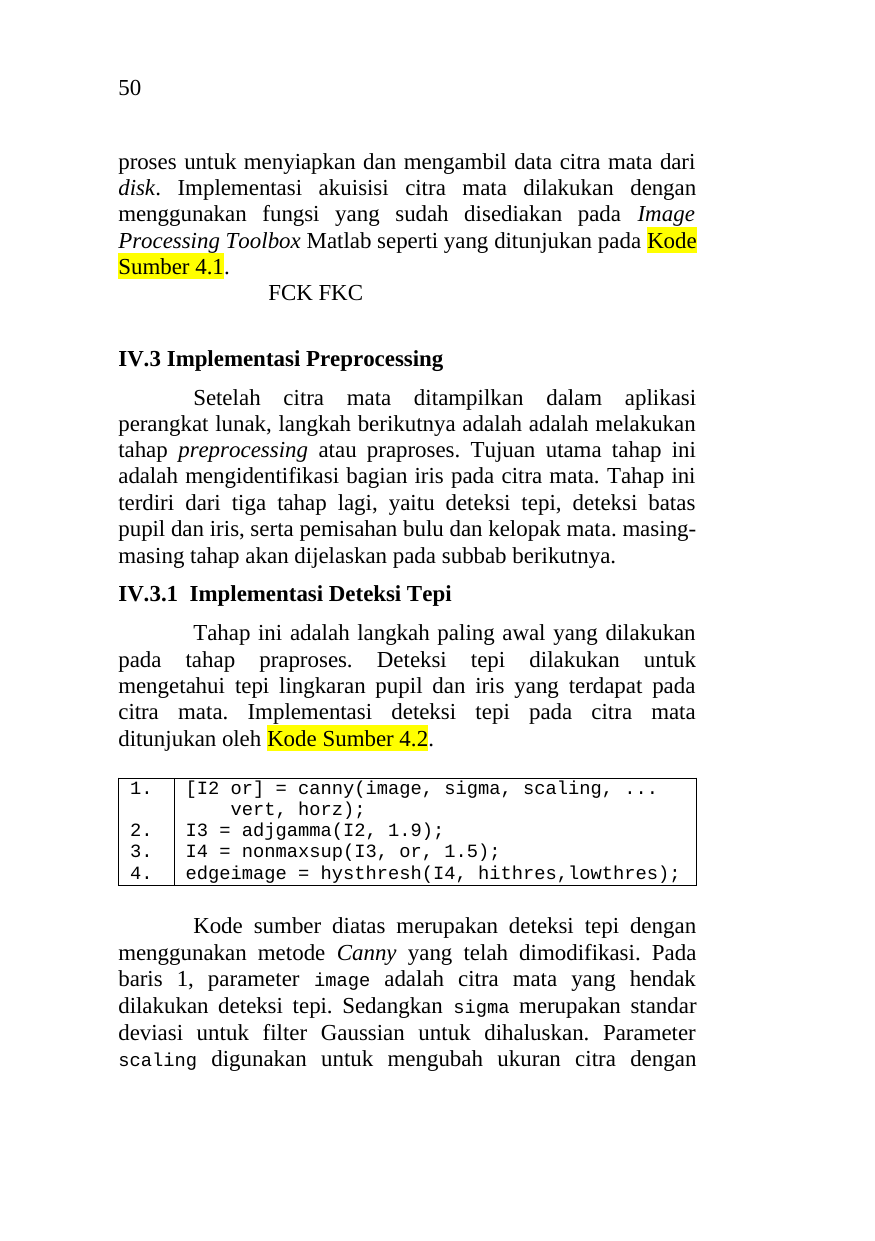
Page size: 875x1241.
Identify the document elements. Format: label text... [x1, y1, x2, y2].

table_header [I2 or] = canny(image, sigma, scaling, ... vert, horz); I3 = adjgamma(I2, 1.9); I4 = nonmaxsup(I3, or, 1.5); edgeimage = hysthresh(I4, hithres,lowthres); [175, 779, 696, 885]
subtitle Implementasi Preprocessing [118, 345, 697, 371]
text Tahap ini adalah langkah paling awal yang dilakukan pada tahap praproses. Deteksi tepi dilakukan untuk mengetahui tepi lingkaran pupil dan iris yang terdapat pada citra mata. Implementasi deteksi tepi pada citra mata ditunjukan oleh Kode Sumber 4.2. [118, 619, 697, 751]
text FCK FKC [118, 279, 697, 306]
text Setelah citra mata ditampilkan dalam aplikasi perangkat lunak, langkah berikutnya adalah adalah melakukan tahap preprocessing atau praproses. Tujuan utama tahap ini adalah mengidentifikasi bagian iris pada citra mata. Tahap ini terdiri dari tiga tahap lagi, yaitu deteksi tepi, deteksi batas pupil dan iris, serta pemisahan bulu dan kelopak mata. masing-masing tahap akan dijelaskan pada subbab berikutnya. [118, 383, 697, 568]
subtitle Implementasi Deteksi Tepi [118, 581, 697, 607]
table_header 1. 2. 3. 4. [119, 779, 174, 885]
